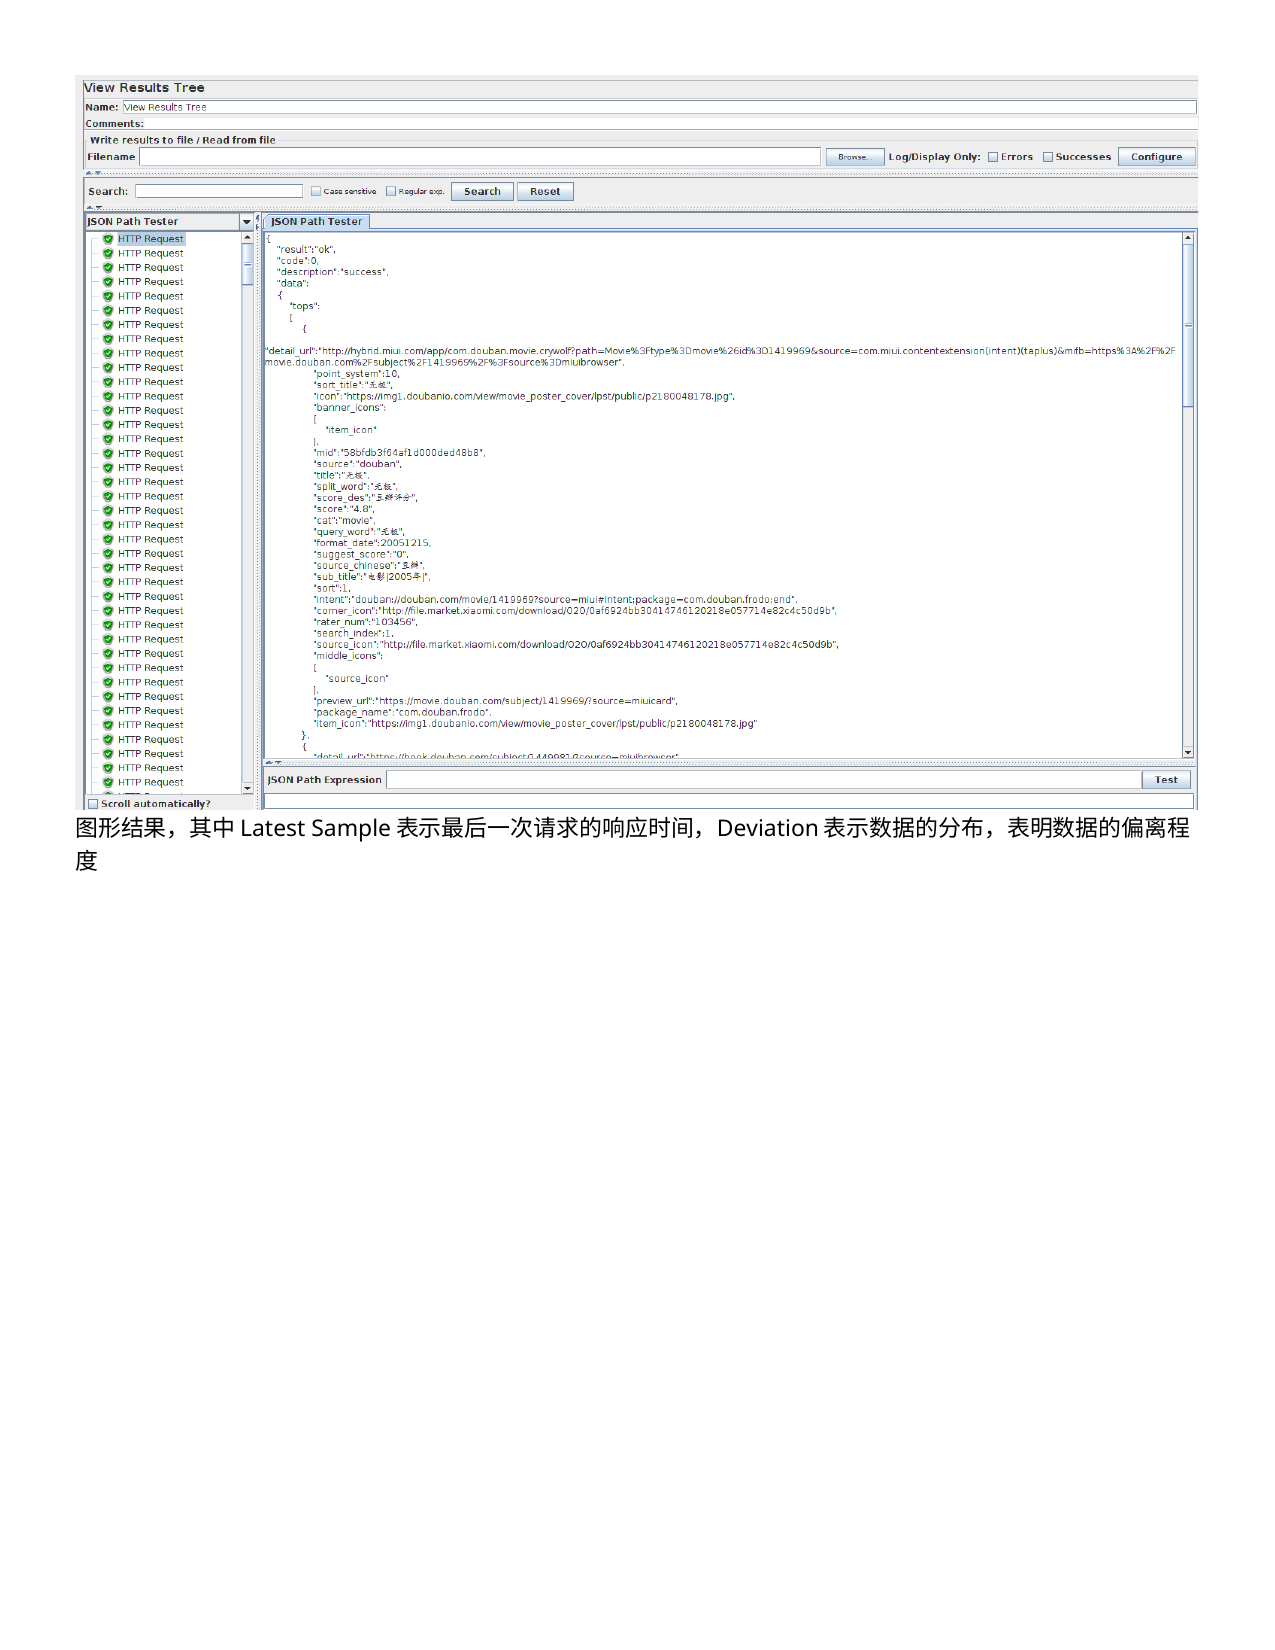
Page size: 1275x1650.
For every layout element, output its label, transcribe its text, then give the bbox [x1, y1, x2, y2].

picture [75, 75, 1199, 810]
text 图形结果，其中Latest Sample表示最后一次请求的响应时间，Deviation表示数据的分布，表明数据的偏离程度 [75, 810, 1200, 876]
